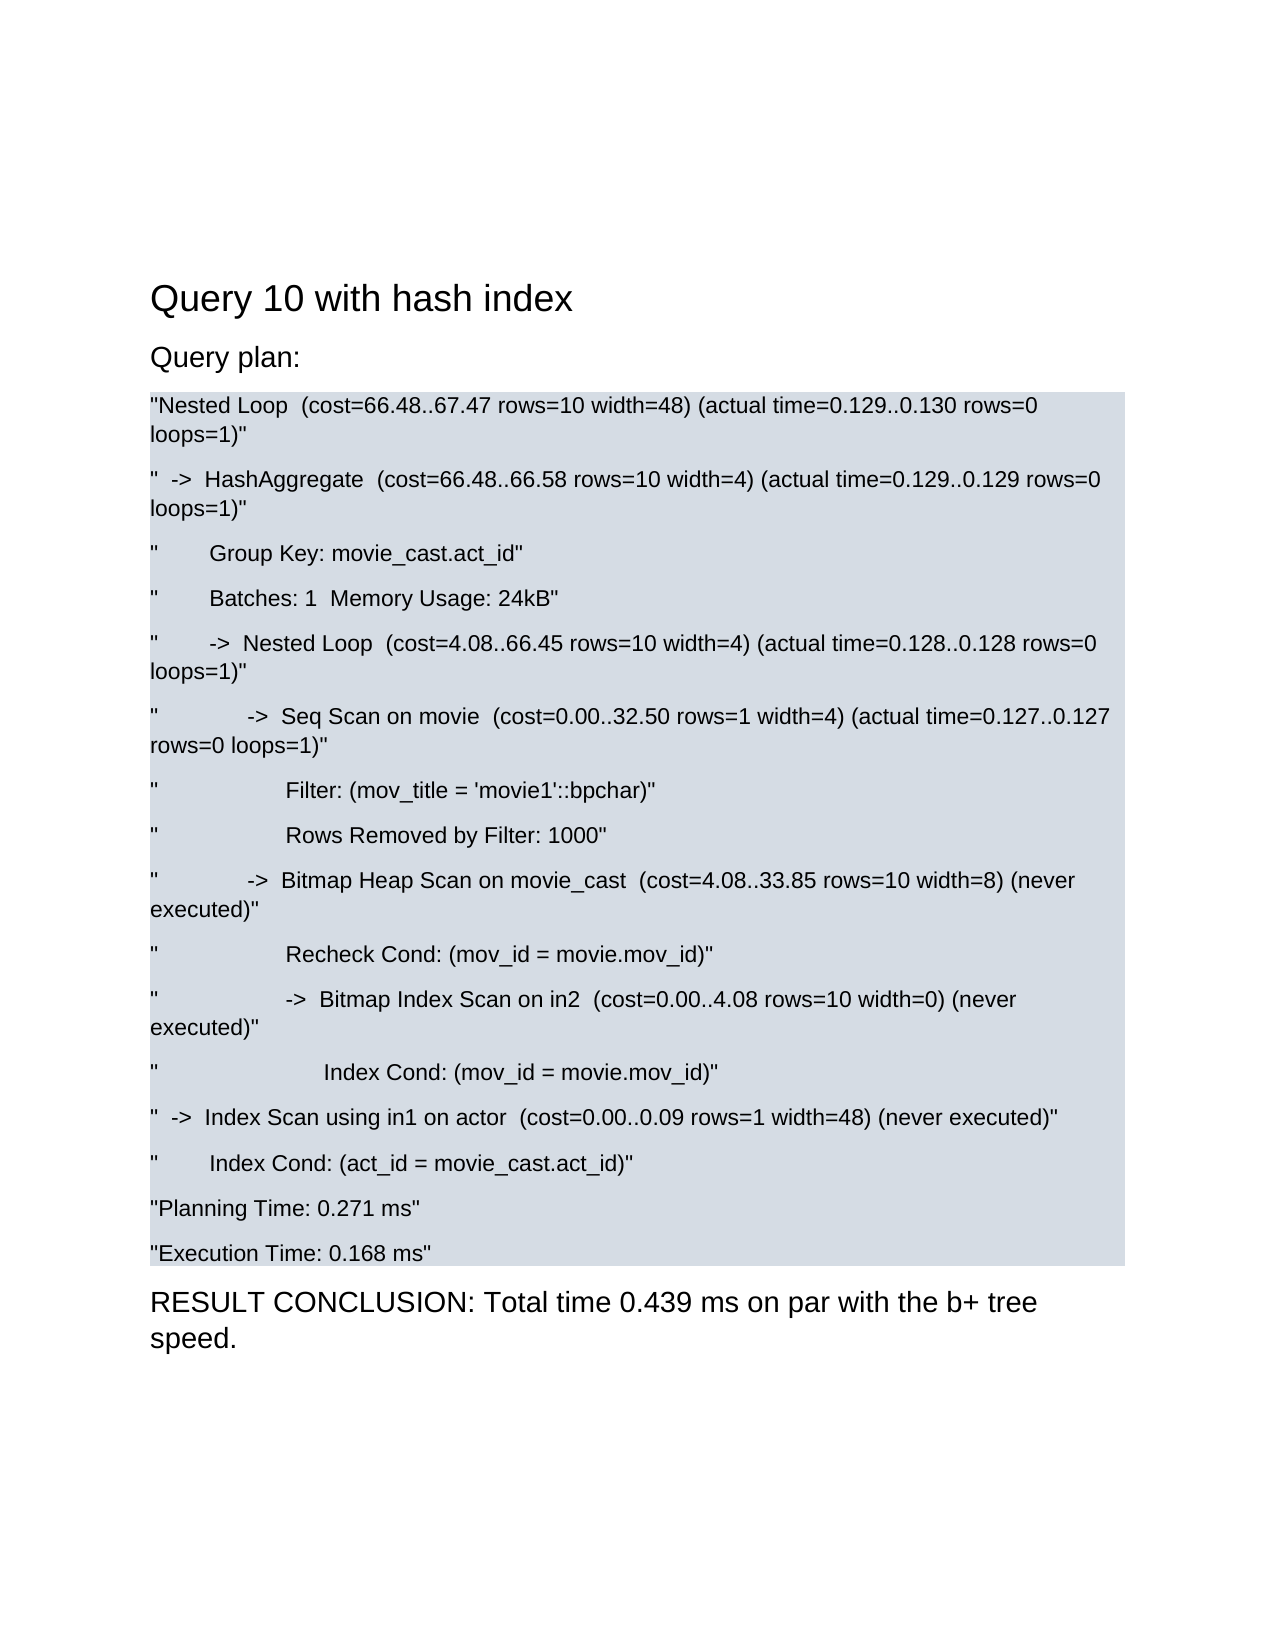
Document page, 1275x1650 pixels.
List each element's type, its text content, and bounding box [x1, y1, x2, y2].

text " Rows Removed by Filter: 1000" [150, 822, 1125, 848]
text RESULT CONCLUSION: Total time 0.439 ms on par with the b+ tree speed. [150, 1285, 1125, 1354]
text "Nested Loop (cost=66.48..67.47 rows=10 width=48) (actual time=0.129..0.130 rows=0 loops=1)" [150, 392, 1125, 447]
text " -> Seq Scan on movie (cost=0.00..32.50 rows=1 width=4) (actual time=0.127..0.127 rows=0 loops=1)" [150, 703, 1125, 758]
text " Filter: (mov_title = 'movie1'::bpchar)" [150, 777, 1125, 803]
text " -> Index Scan using in1 on actor (cost=0.00..0.09 rows=1 width=48) (never executed)" [150, 1104, 1125, 1131]
text " Batches: 1 Memory Usage: 24kB" [150, 585, 1125, 611]
text "Execution Time: 0.168 ms" [150, 1240, 1125, 1266]
text "Planning Time: 0.271 ms" [150, 1194, 1125, 1221]
text " -> HashAggregate (cost=66.48..66.58 rows=10 width=4) (actual time=0.129..0.129 rows=0 loops=1)" [150, 466, 1125, 521]
text " Index Cond: (mov_id = movie.mov_id)" [150, 1059, 1125, 1086]
text " Recheck Cond: (mov_id = movie.mov_id)" [150, 941, 1125, 967]
text " -> Nested Loop (cost=4.08..66.45 rows=10 width=4) (actual time=0.128..0.128 rows=0 loops=1)" [150, 630, 1125, 684]
text " -> Bitmap Heap Scan on movie_cast (cost=4.08..33.85 rows=10 width=8) (never executed)" [150, 867, 1125, 922]
text " -> Bitmap Index Scan on in2 (cost=0.00..4.08 rows=10 width=0) (never executed)" [150, 986, 1125, 1041]
text Query 10 with hash index [150, 276, 1125, 319]
text " Group Key: movie_cast.act_id" [150, 539, 1125, 566]
text Query plan: [150, 340, 1125, 373]
text " Index Cond: (act_id = movie_cast.act_id)" [150, 1149, 1125, 1176]
